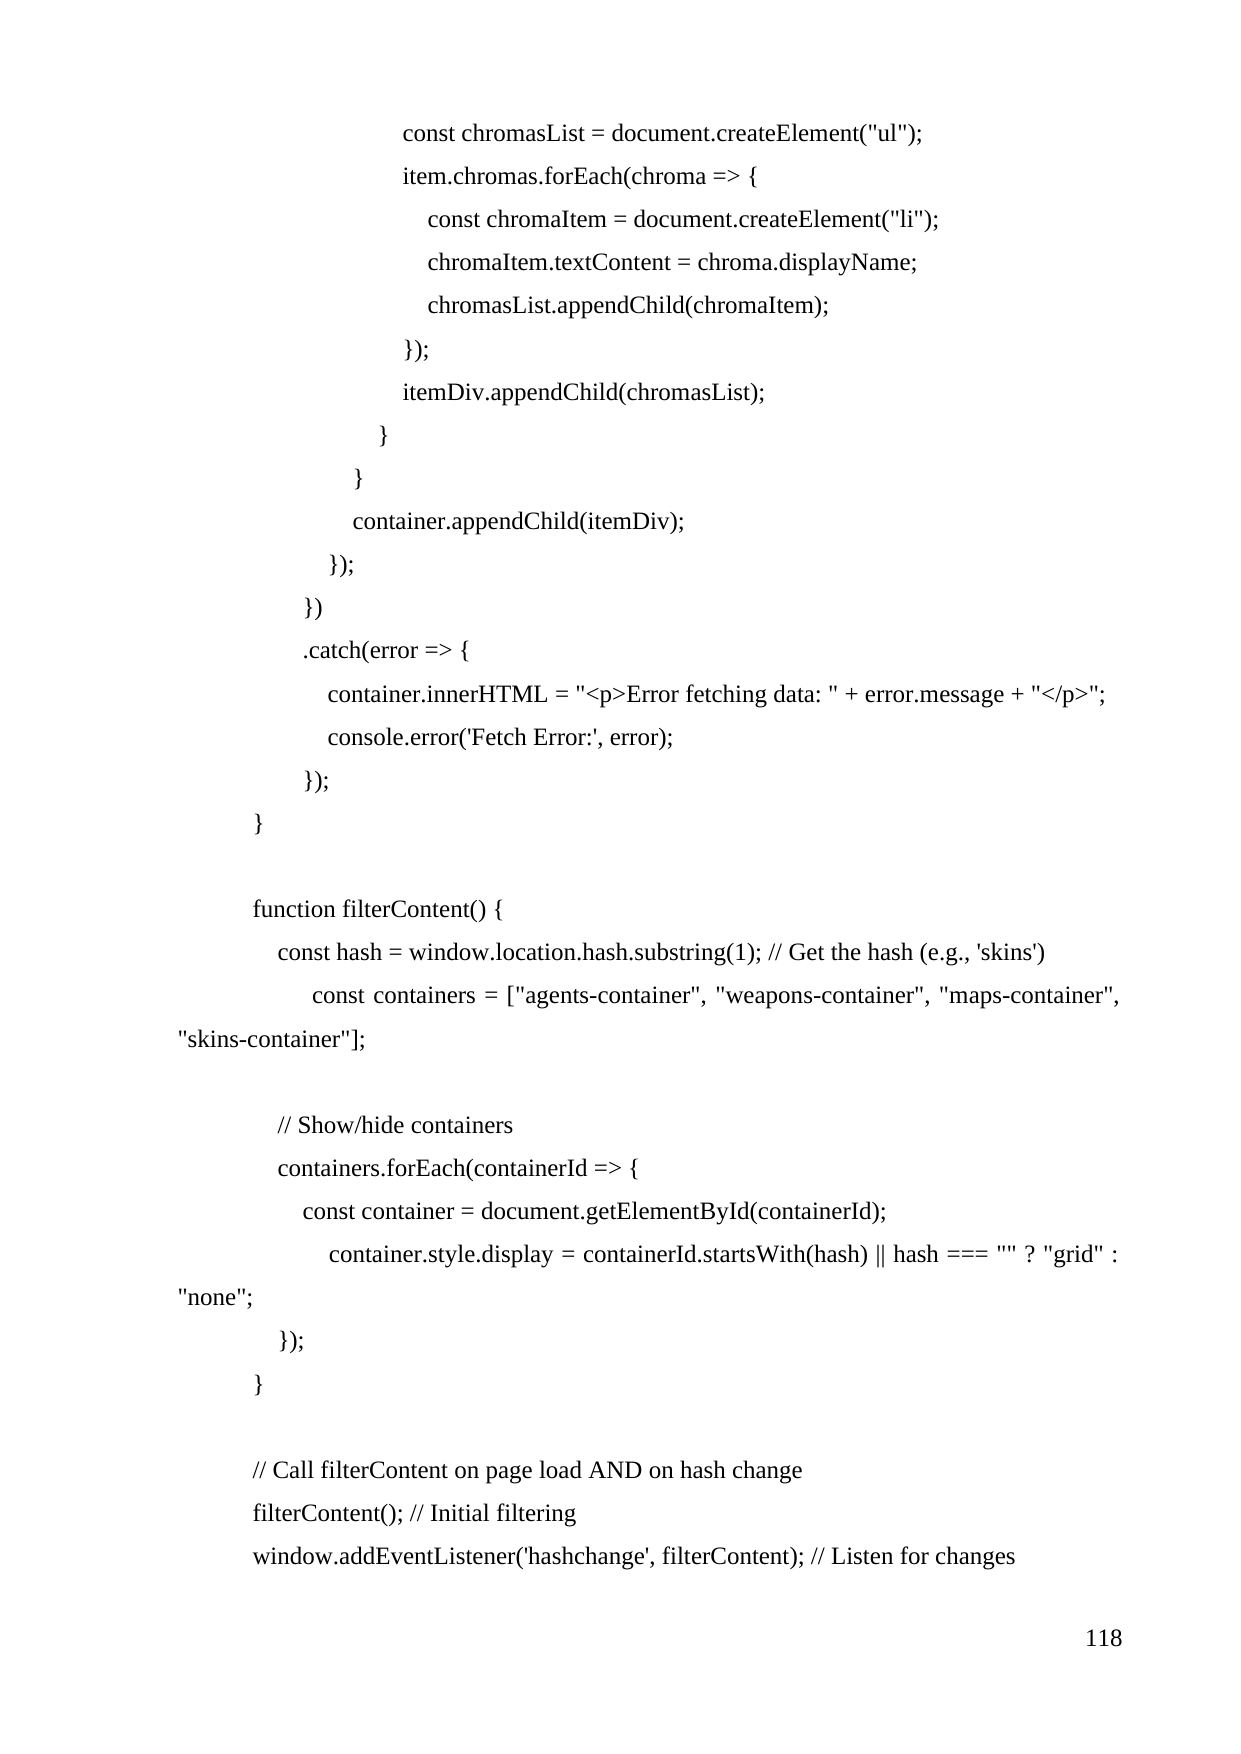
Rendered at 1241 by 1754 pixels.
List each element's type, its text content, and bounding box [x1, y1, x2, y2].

text .catch(error => { [177, 636, 1122, 664]
text item.chromas.forEach(chroma => { [177, 161, 1122, 190]
text container.appendChild(itemDiv); [177, 506, 1122, 535]
text containers.forEach(containerId => { [177, 1153, 1122, 1182]
text chromasList.appendChild(chromaItem); [177, 291, 1122, 319]
text function filterContent() { [177, 894, 1122, 923]
text const containers = ["agents-container", "weapons-container", "maps-container", "skins-container"]; [177, 981, 1122, 1052]
text container.style.display = containerId.startsWith(hash) || hash === "" ? "grid" : "none"; [177, 1239, 1122, 1311]
text const chromaItem = document.createElement("li"); [177, 204, 1122, 233]
text }); [177, 765, 1122, 794]
text // Show/hide containers [177, 1110, 1122, 1139]
text chromaItem.textContent = chroma.displayName; [177, 247, 1122, 276]
text filterContent(); // Initial filtering [177, 1498, 1122, 1527]
text container.innerHTML = "<p>Error fetching data: " + error.message + "</p>"; [177, 679, 1122, 707]
text } [177, 463, 1122, 492]
text } [177, 1369, 1122, 1397]
text } [177, 420, 1122, 449]
text const container = document.getElementById(containerId); [177, 1196, 1122, 1225]
text }); [177, 334, 1122, 362]
text }); [177, 549, 1122, 578]
text }); [177, 1326, 1122, 1354]
text itemDiv.appendChild(chromasList); [177, 377, 1122, 406]
text window.addEventListener('hashchange', filterContent); // Listen for changes [177, 1541, 1122, 1570]
text // Call filterContent on page load AND on hash change [177, 1455, 1122, 1484]
text } [177, 808, 1122, 837]
text console.error('Fetch Error:', error); [177, 722, 1122, 751]
text const chromasList = document.createElement("ul"); [177, 118, 1122, 147]
text }) [177, 592, 1122, 621]
text const hash = window.location.hash.substring(1); // Get the hash (e.g., 'skins') [177, 937, 1122, 966]
